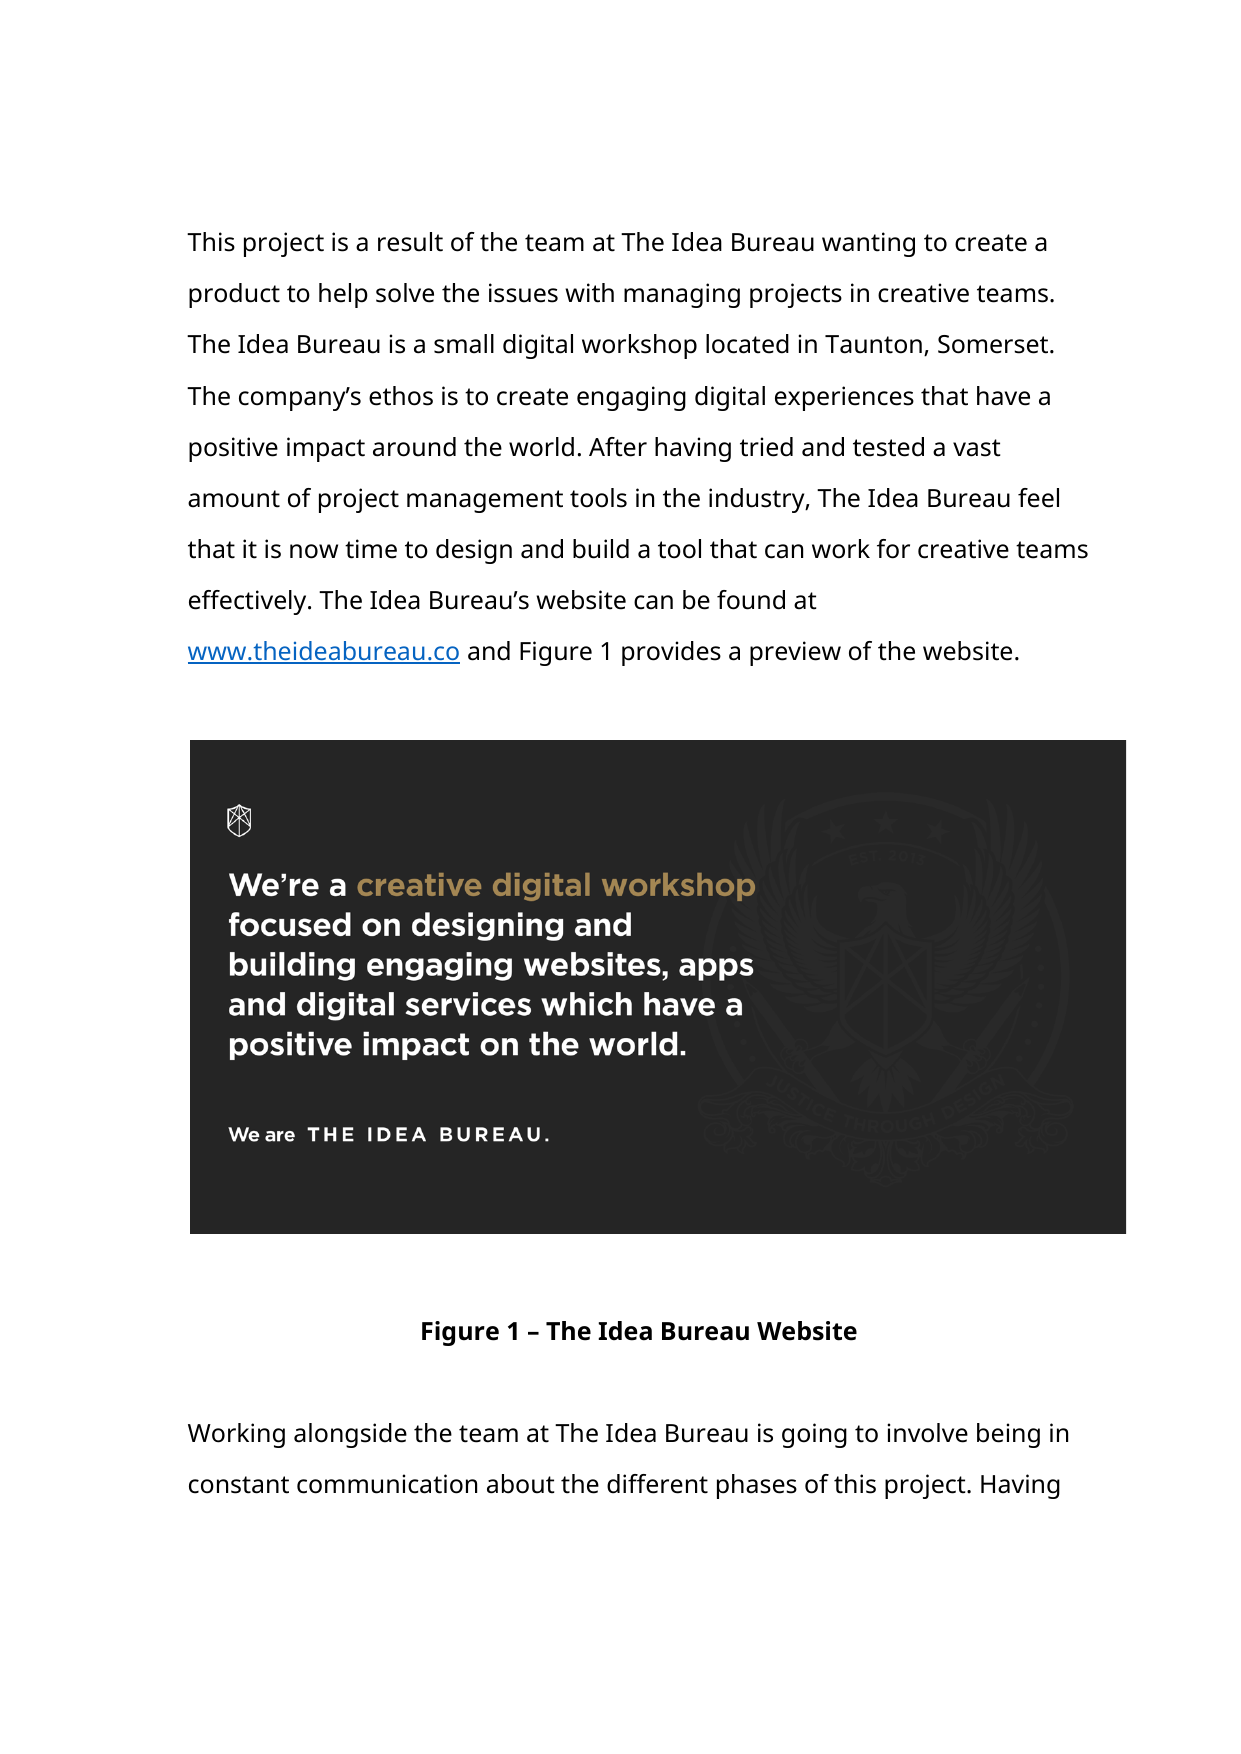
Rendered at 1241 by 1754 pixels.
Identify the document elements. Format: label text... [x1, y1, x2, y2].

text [187, 1416, 1090, 1501]
picture [188, 740, 1125, 1232]
text This project is a result of the team at The Idea Bureau wanting to create a product to help solve the issues with managing projects in creative teams. The Idea Bureau is a small digital workshop located in Taunton, Somerset. The company’s ethos is to create engaging digital experiences that have a positive impact around the world. After having tried and tested a vast amount of project management tools in the industry, The Idea Bureau feel that it is now time to design and build a tool that can work for creative teams effectively. The Idea Bureau’s website can be found at www.theideabureau.co and Figure 1 provides a preview of the website. [187, 225, 1090, 667]
text Figure 1 – The Idea Bureau Website [187, 1314, 1090, 1348]
